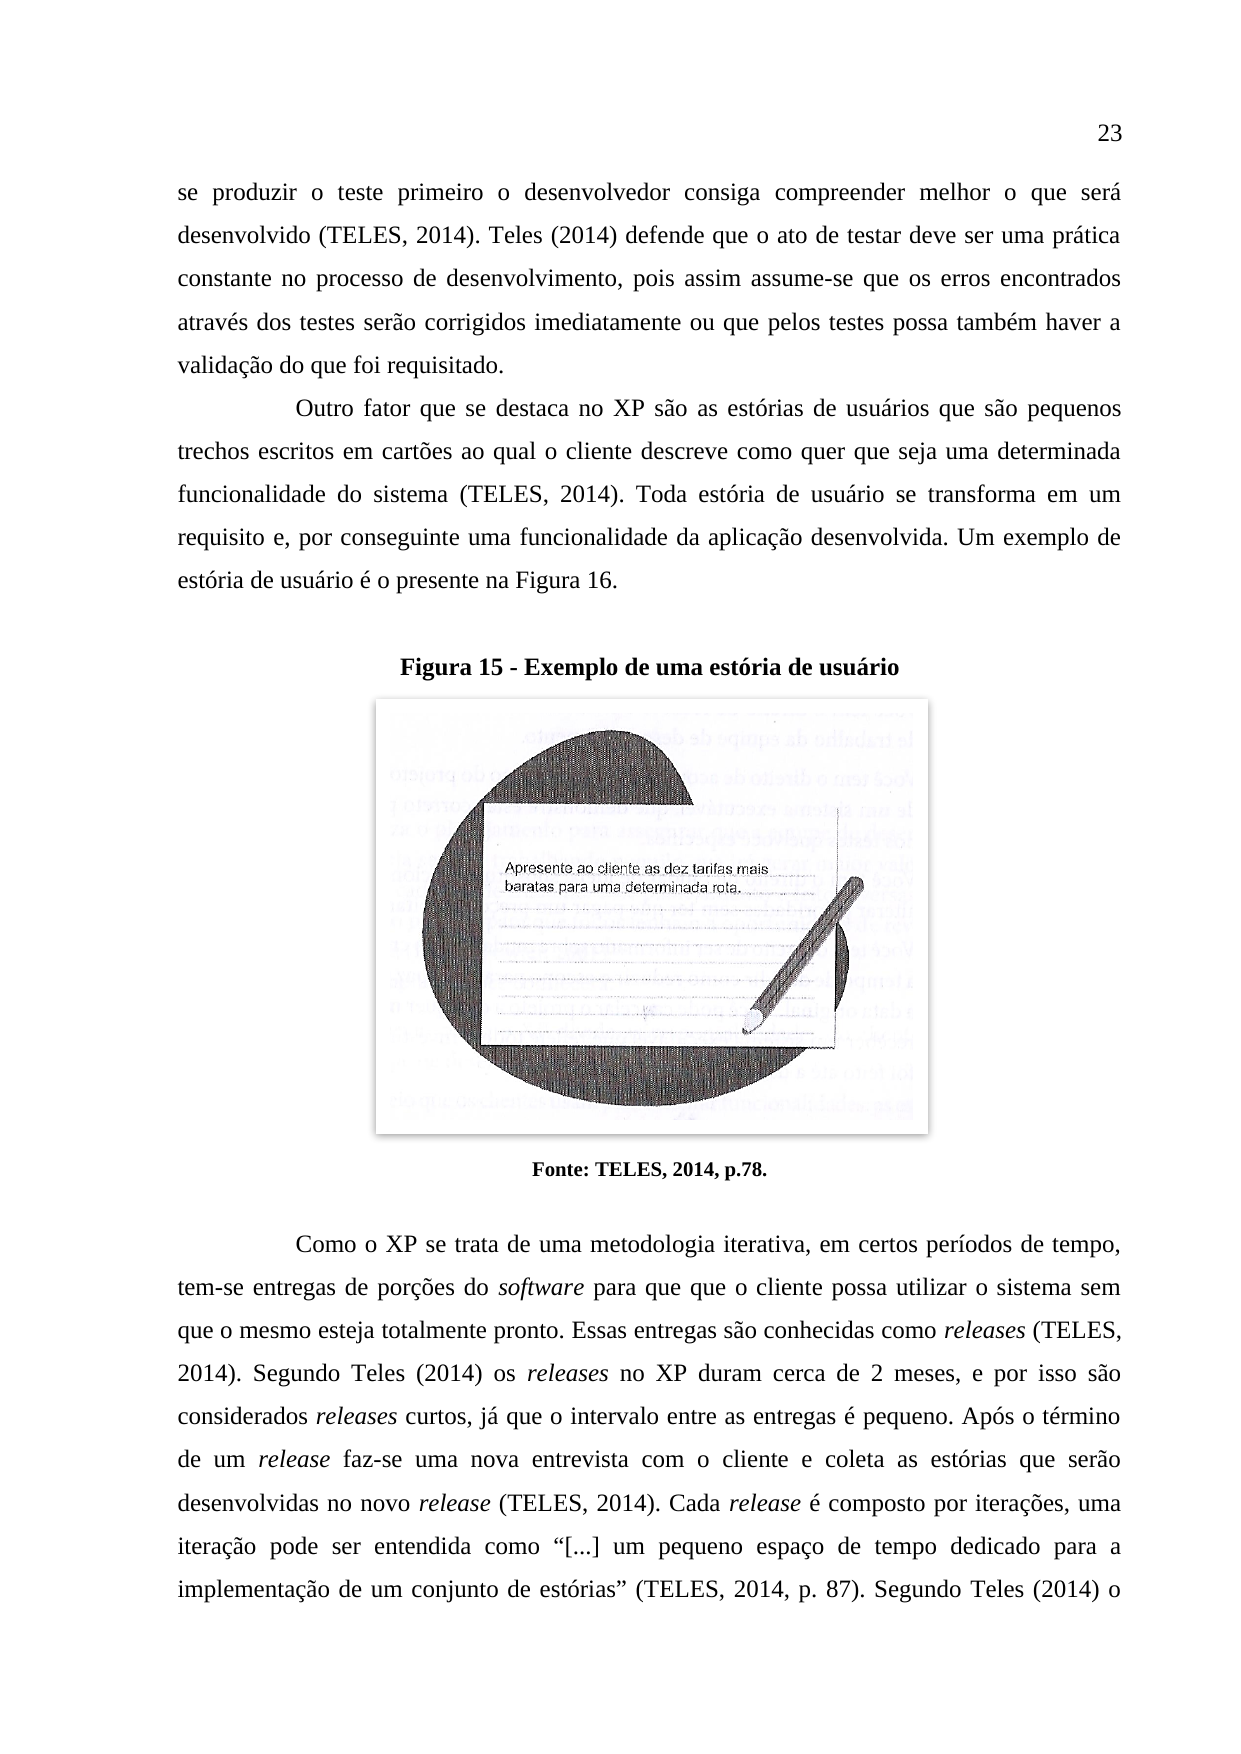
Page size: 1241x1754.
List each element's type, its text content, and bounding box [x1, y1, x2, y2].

text Fonte: TELES, 2014, p.78. [177, 1157, 1122, 1181]
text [177, 1229, 1122, 1603]
text Outro fator que se destaca no XP são as estórias de usuários que são pequenos trechos escritos em cartões ao qual o cliente descreve como quer que seja uma determinada funcionalidade do sistema (TELES, 2014). Toda estória de usuário se transforma em um requisito e, por conseguinte uma funcionalidade da aplicação desenvolvida. Um exemplo de estória de usuário é o presente na Figura 16. [177, 393, 1122, 594]
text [177, 177, 1122, 378]
picture [390, 713, 913, 1120]
